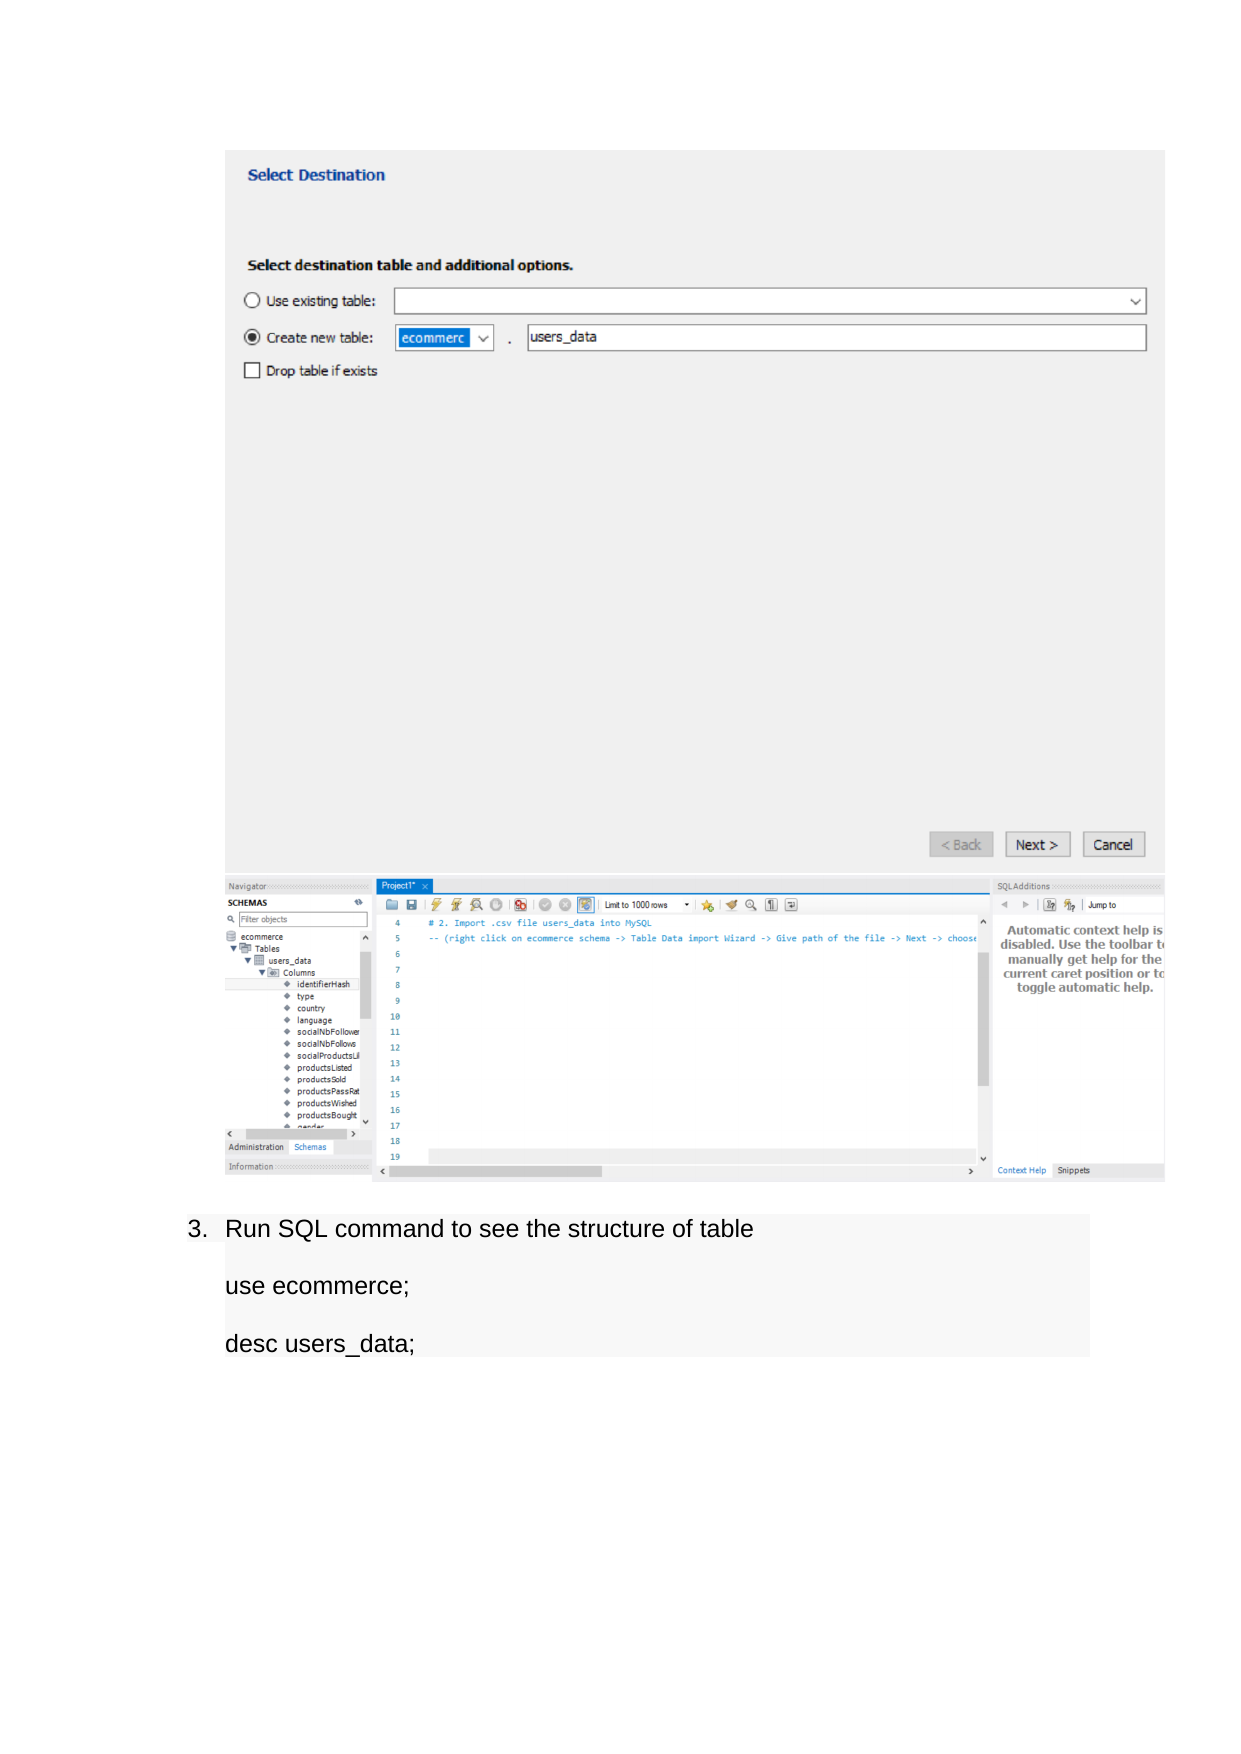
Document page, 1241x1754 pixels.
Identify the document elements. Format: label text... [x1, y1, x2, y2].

list use ecommerce; [225, 1271, 1090, 1300]
list desc users_data; [225, 1329, 1090, 1357]
picture [225, 150, 1166, 873]
picture [225, 875, 1166, 1182]
list Run SQL command to see the structure of table [187, 1214, 1090, 1242]
